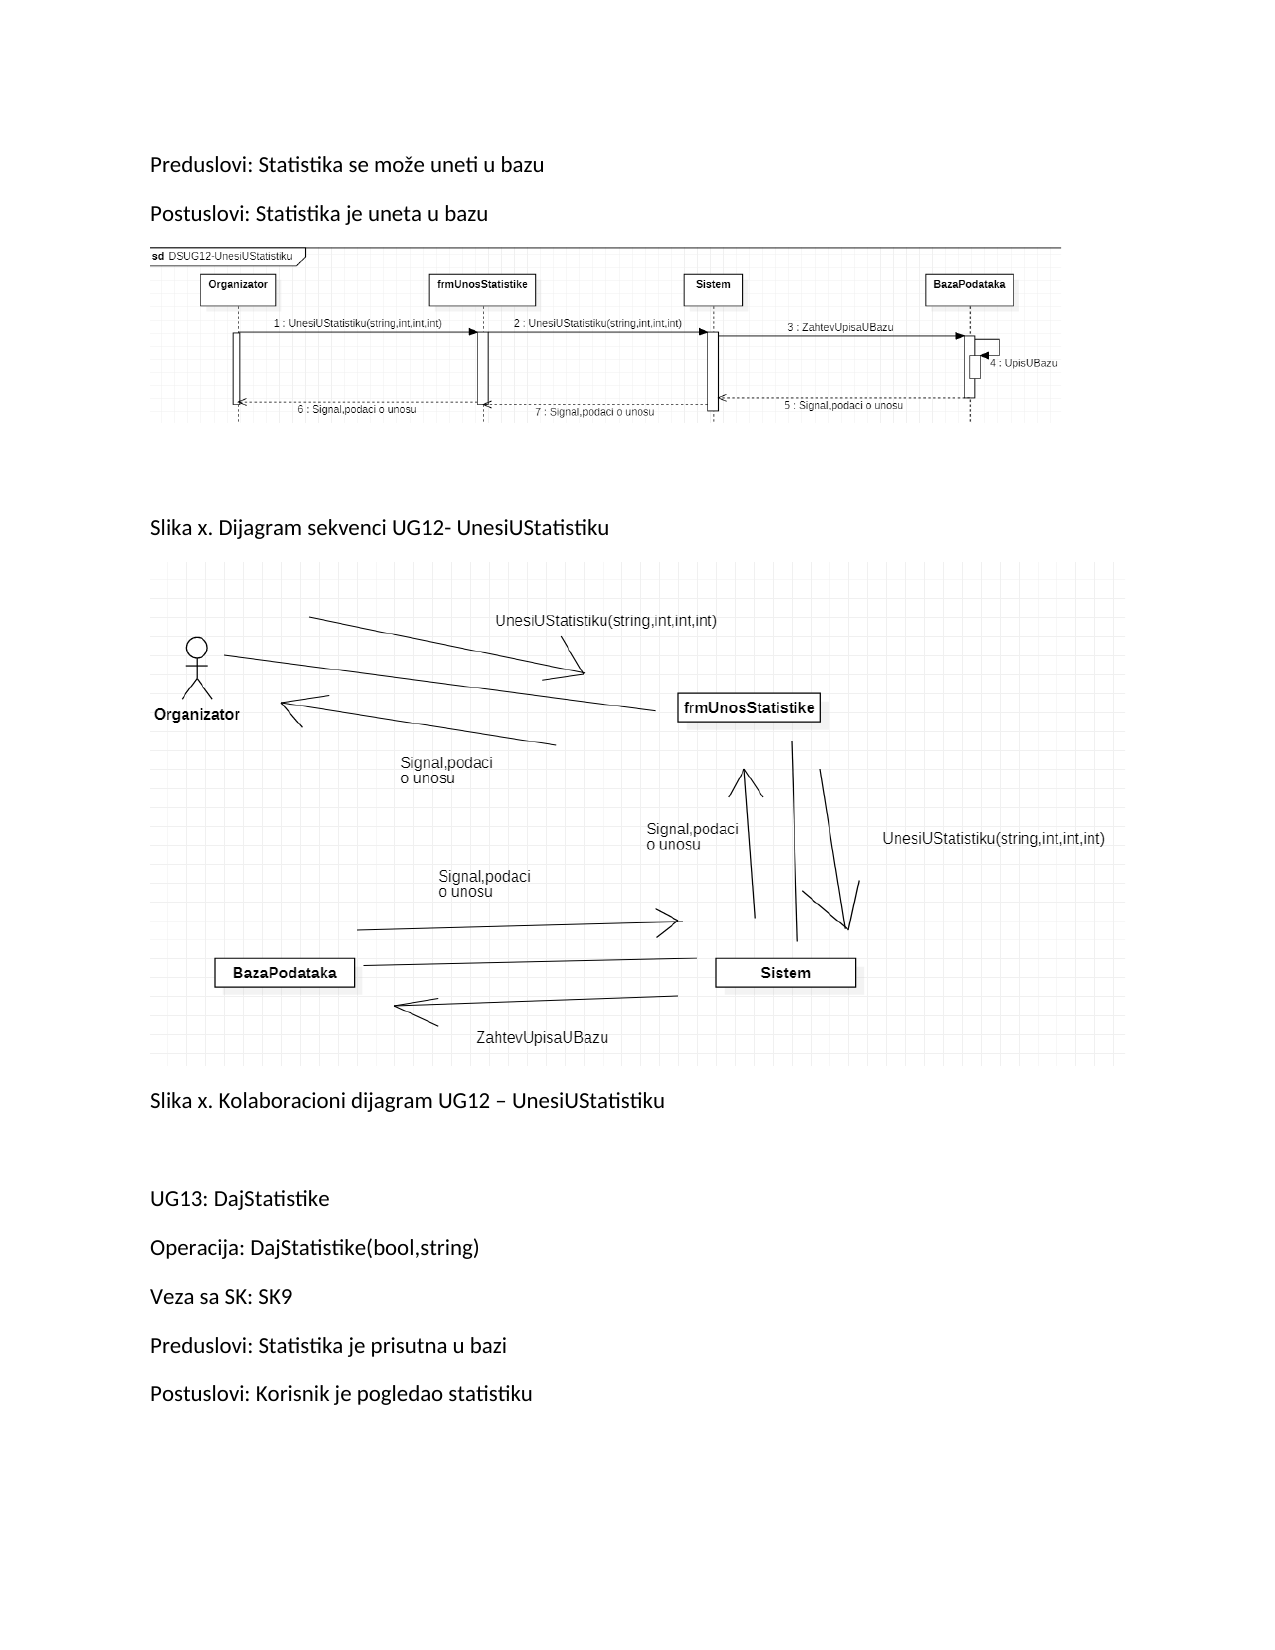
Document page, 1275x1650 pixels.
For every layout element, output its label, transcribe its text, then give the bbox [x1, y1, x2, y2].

text Postuslovi: Statistika je uneta u bazu [150, 199, 1125, 227]
picture [150, 562, 1125, 1066]
text Preduslovi: Statistika se može uneti u bazu [150, 150, 1125, 178]
text UG13: DajStatistike [150, 1184, 1125, 1212]
text Slika x. Dijagram sekvenci UG12- UnesiUStatistiku [150, 513, 1125, 541]
text Postuslovi: Korisnik je pogledao statistiku [150, 1379, 1125, 1408]
text Veza sa SK: SK9 [150, 1282, 1125, 1310]
text Operacija: DajStatistike(bool,string) [150, 1233, 1125, 1261]
text Preduslovi: Statistika je prisutna u bazi [150, 1331, 1125, 1359]
picture [150, 247, 1062, 423]
text Slika x. Kolaboracioni dijagram UG12 – UnesiUStatistiku [150, 1086, 1125, 1114]
